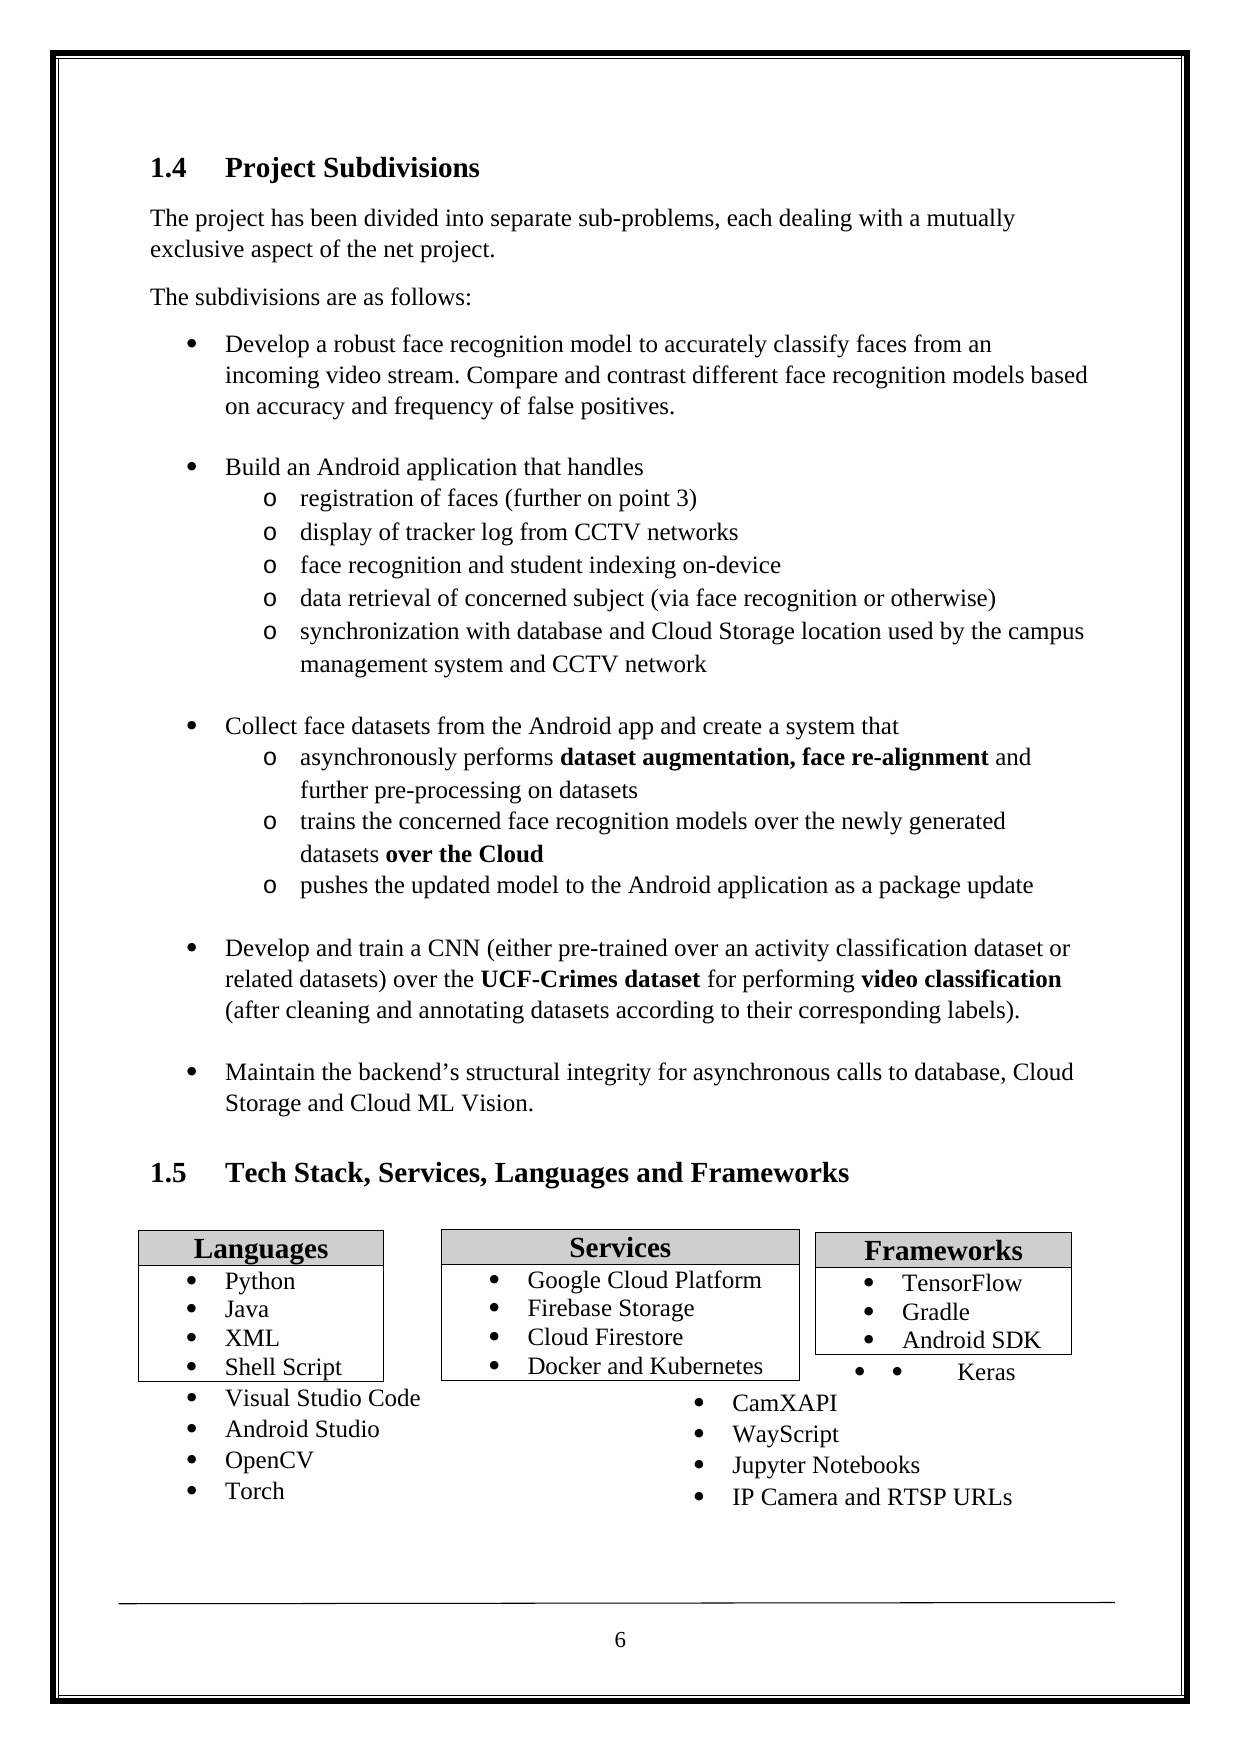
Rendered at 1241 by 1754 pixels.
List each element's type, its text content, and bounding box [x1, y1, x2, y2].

list synchronization with database and Cloud Storage location used by the campus management system and CCTV network [262, 616, 1090, 708]
list asynchronously performs dataset augmentation, face re-alignment and further pre-processing on datasets [262, 742, 1090, 804]
list CamXAPI [694, 1388, 1090, 1417]
list trains the concerned face recognition models over the newly generated datasets over the Cloud [262, 806, 1090, 868]
list Visual Studio Code [187, 1278, 583, 1412]
list IP Camera and RTSP URLs [694, 1482, 1090, 1510]
table_cell TensorFlow Gradle Android SDK [816, 1268, 1071, 1354]
text The subdivisions are as follows: [150, 282, 1090, 310]
list Torch [187, 1476, 583, 1505]
table_header Frameworks [816, 1233, 1071, 1267]
list Build an Android application that handles [187, 452, 1090, 481]
list OpenCV [187, 1445, 583, 1474]
table_header Languages [139, 1231, 383, 1265]
table_header Services [442, 1230, 799, 1264]
list Collect face datasets from the Android app and create a system that [187, 711, 1090, 739]
list data retrieval of concerned subject (via face recognition or otherwise) [262, 583, 1090, 614]
list pushes the updated model to the Android application as a package update [262, 870, 1090, 931]
list face recognition and student indexing on-device [262, 550, 1090, 581]
list display of tracker log from CCTV networks [262, 517, 1090, 548]
table_cell Google Cloud Platform Firebase Storage Cloud Firestore Docker and Kubernetes [442, 1265, 799, 1380]
table_cell Python Java XML Shell Script [139, 1266, 383, 1381]
list WayScript [694, 1419, 1090, 1448]
text 1.4 Project Subdivisions [150, 150, 1090, 183]
list Jupyter Notebooks [694, 1451, 1090, 1479]
list Develop a robust face recognition model to accurately classify faces from an incoming video stream. Compare and contrast different face recognition models based on accuracy and frequency of false positives. [187, 329, 1090, 450]
list Develop and train a CNN (either pre-trained over an activity classification dataset or related datasets) over the UCF-Crimes dataset for performing video classification (after cleaning and annotating datasets according to their corresponding labels). [187, 933, 1090, 1024]
list Android Studio [187, 1414, 583, 1443]
list Maintain the backend’s structural integrity for asynchronous calls to database, Cloud Storage and Cloud ML Vision. [187, 1057, 1090, 1117]
list Keras [694, 1278, 1090, 1386]
text 1.5 Tech Stack, Services, Languages and Frameworks [150, 1155, 1090, 1189]
list registration of faces (further on point 3) [262, 483, 1090, 514]
text The project has been divided into separate sub-problems, each dealing with a mutually exclusive aspect of the net project. [150, 203, 1090, 263]
